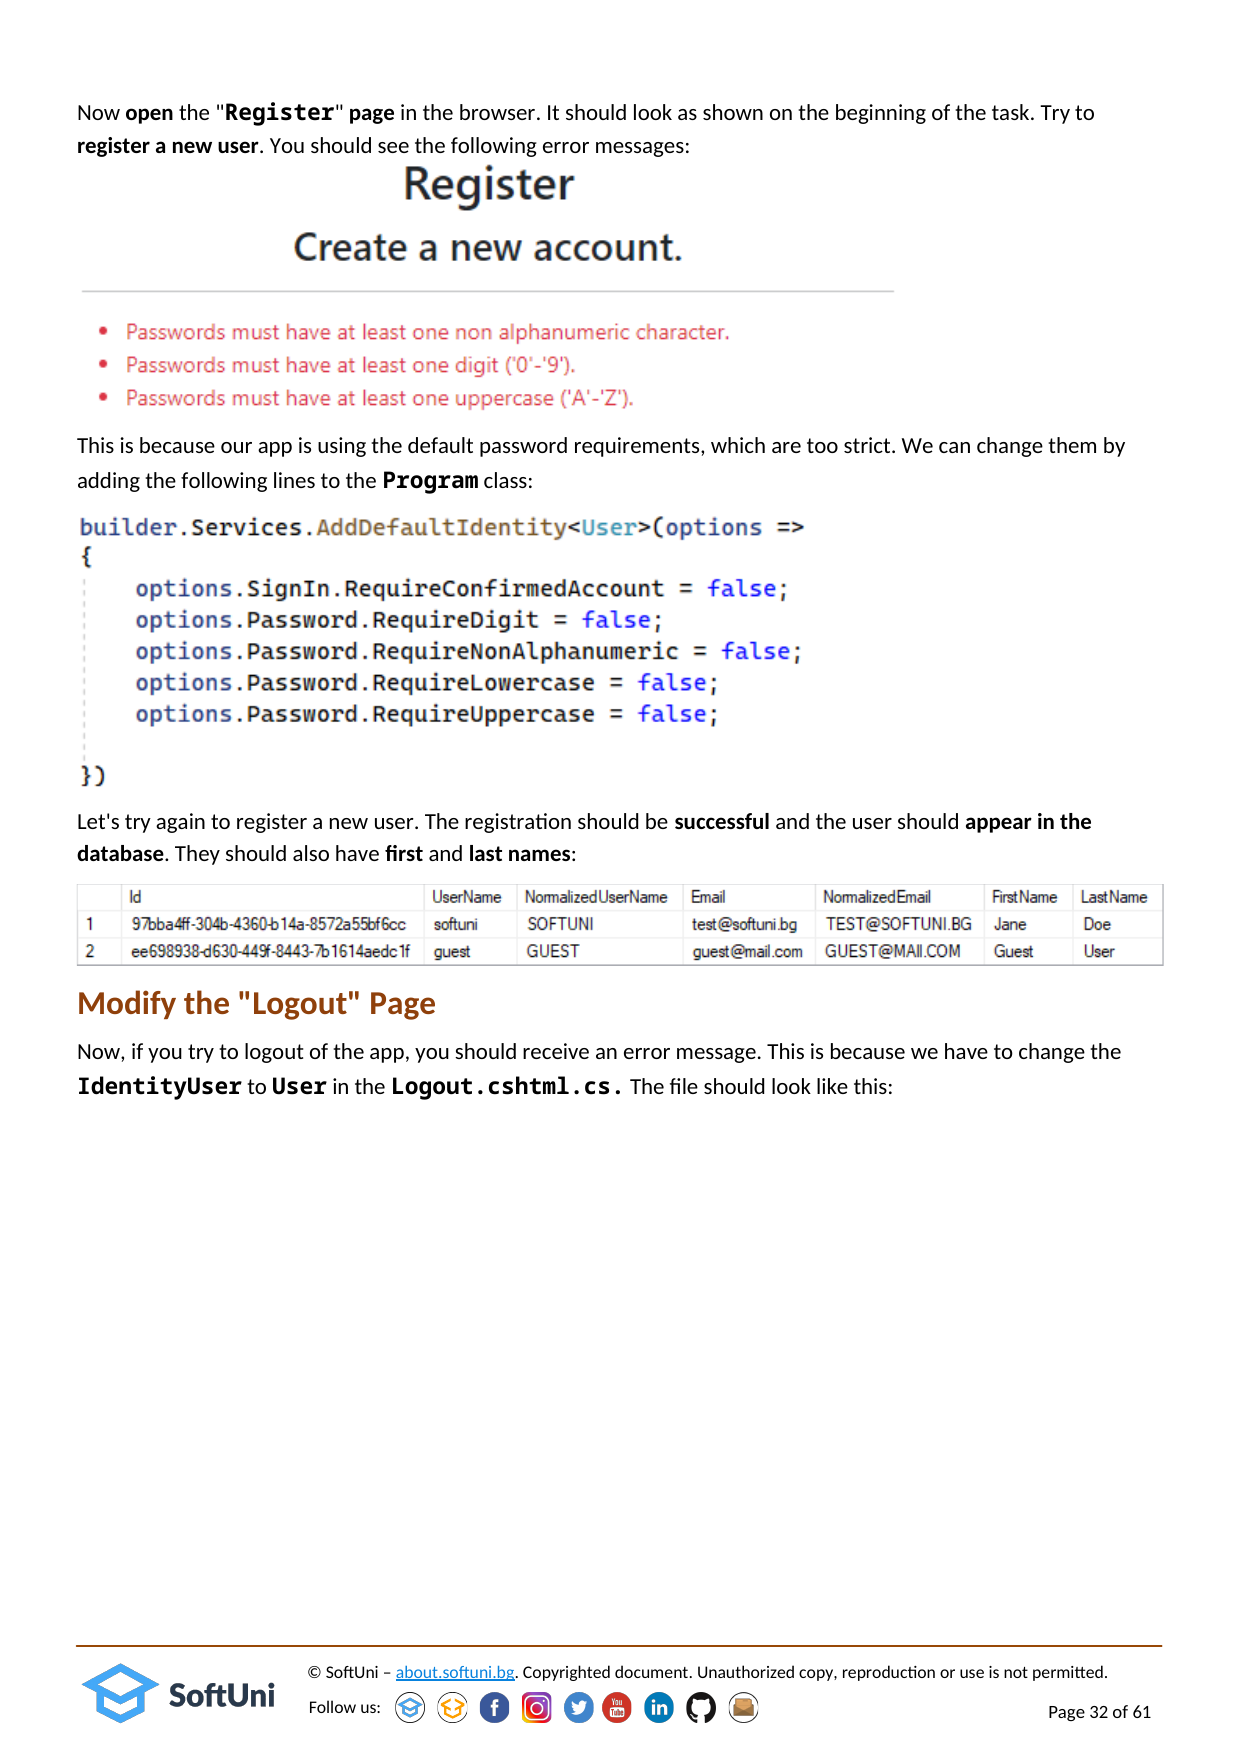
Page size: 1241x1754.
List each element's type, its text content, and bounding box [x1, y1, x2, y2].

picture [75, 1658, 281, 1729]
picture [658, 1705, 667, 1714]
picture [437, 1692, 468, 1723]
picture [564, 1692, 594, 1723]
text Now, if you try to logout of the app, you should receive an error message. This is because we have to change the IdentityUser to User in the Logout.cshtml.cs. The file should look like this: [77, 1037, 1163, 1101]
picture [76, 163, 899, 415]
picture [76, 884, 1164, 966]
picture [728, 1692, 759, 1723]
picture [644, 1714, 653, 1723]
picture [665, 1692, 674, 1701]
text This is because our app is using the default password requirements, which are too strict. We can change them by adding the following lines to the Program class: [77, 431, 1163, 495]
text Let's try again to register a new user. The registration should be successful and the user should appear in the database. They should also have first and last names: [77, 807, 1163, 867]
picture [644, 1692, 653, 1701]
picture [686, 1692, 716, 1723]
picture [479, 1692, 510, 1723]
picture [522, 1692, 552, 1723]
picture [665, 1714, 674, 1723]
picture [76, 512, 810, 791]
picture [602, 1692, 632, 1723]
picture [395, 1692, 425, 1723]
subtitle Modify the "Logout" Page [77, 982, 1163, 1023]
